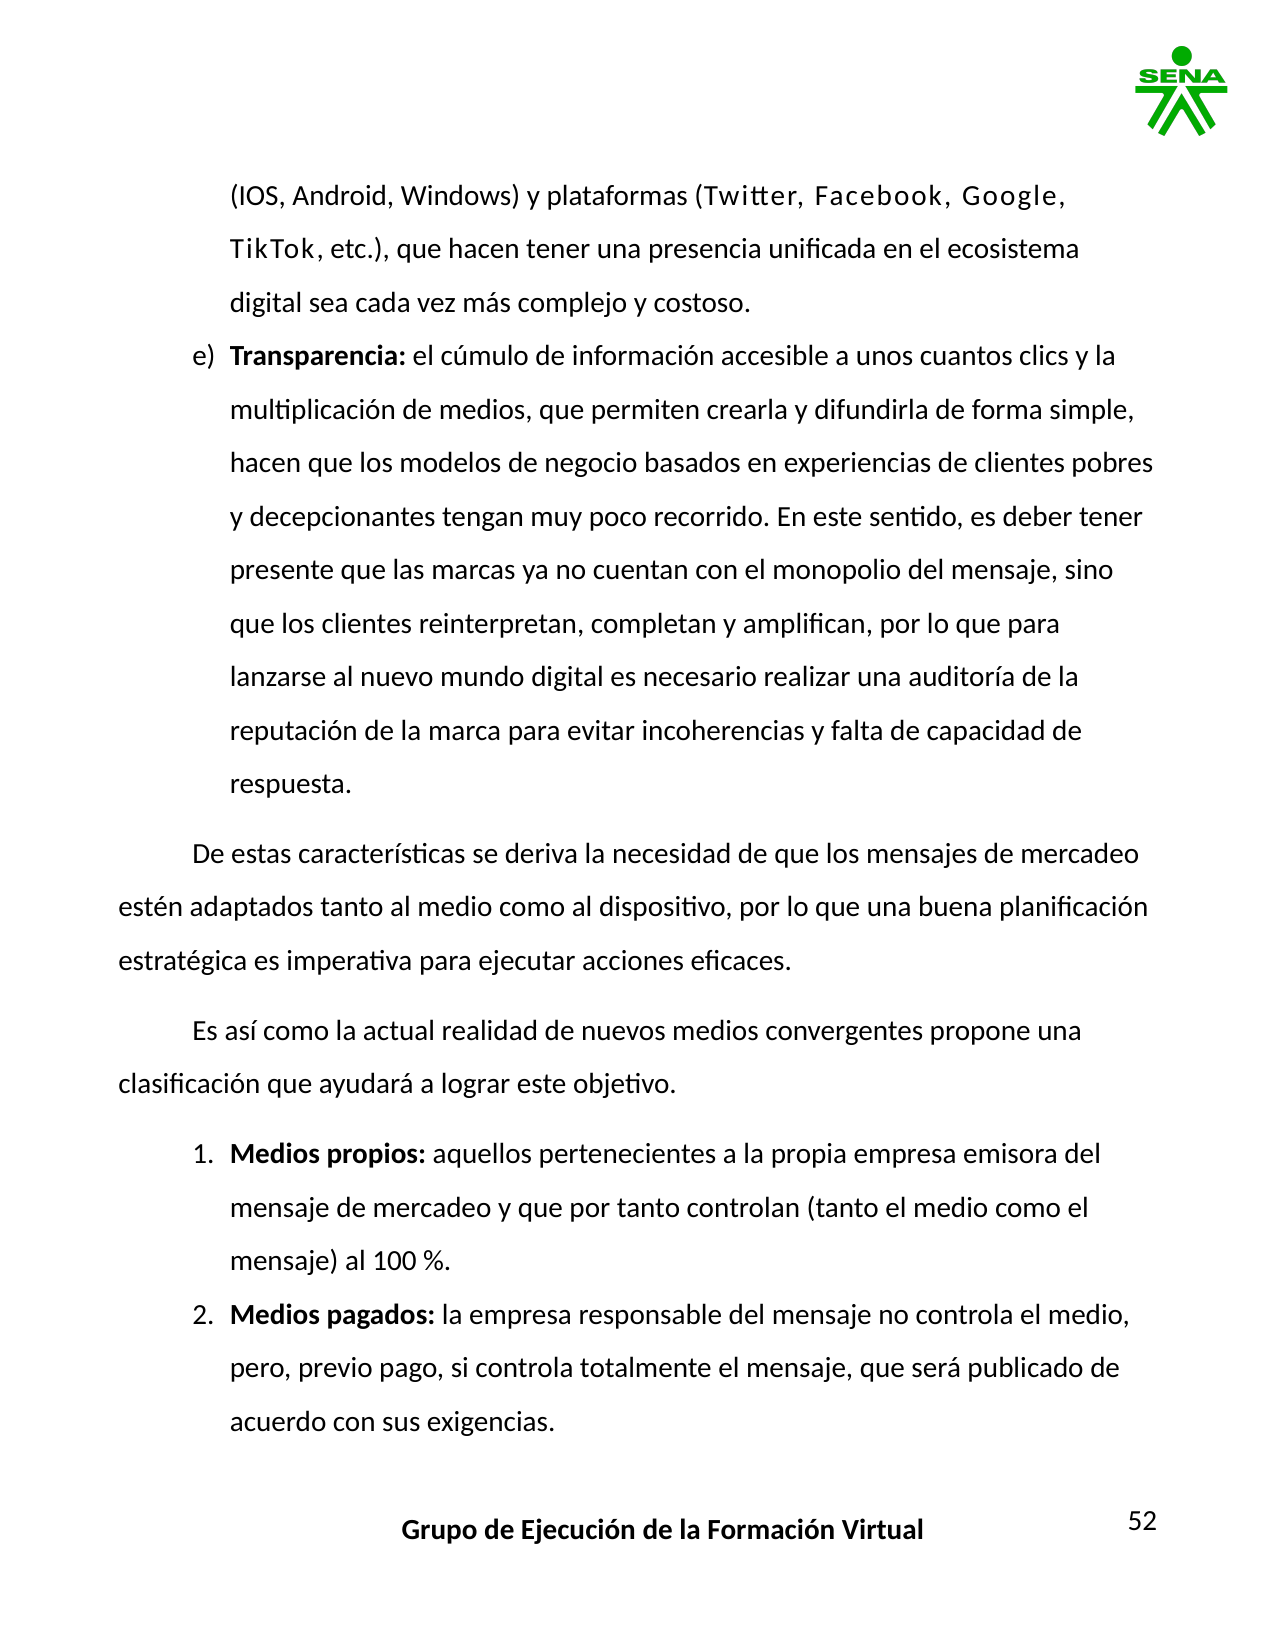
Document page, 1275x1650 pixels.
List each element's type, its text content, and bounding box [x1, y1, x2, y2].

list Transparencia: el cúmulo de información accesible a unos cuantos clics y la multiplicación de medios, que permiten crearla y difundirla de forma simple, hacen que los modelos de negocio basados en experiencias de clientes pobres y decepcionantes tengan muy poco recorrido. En este sentido, es deber tener presente que las marcas ya no cuentan con el monopolio del mensaje, sino que los clientes reinterpretan, completan y amplifican, por lo que para lanzarse al nuevo mundo digital es necesario realizar una auditoría de la reputación de la marca para evitar incoherencias y falta de capacidad de respuesta. [192, 337, 1157, 801]
text De estas características se deriva la necesidad de que los mensajes de mercadeo estén adaptados tanto al medio como al dispositivo, por lo que una buena planificación estratégica es imperativa para ejecutar acciones eficaces. [118, 835, 1157, 978]
text Es así como la actual realidad de nuevos medios convergentes propone una clasificación que ayudará a lograr este objetivo. [118, 1012, 1157, 1101]
list Medios pagados: la empresa responsable del mensaje no controla el medio, pero, previo pago, si controla totalmente el mensaje, que será publicado de acuerdo con sus exigencias. [192, 1296, 1157, 1438]
picture [1135, 46, 1228, 136]
list Medios propios: aquellos pertenecientes a la propia empresa emisora del mensaje de mercadeo y que por tanto controlan (tanto el medio como el mensaje) al 100 %. [192, 1136, 1157, 1278]
